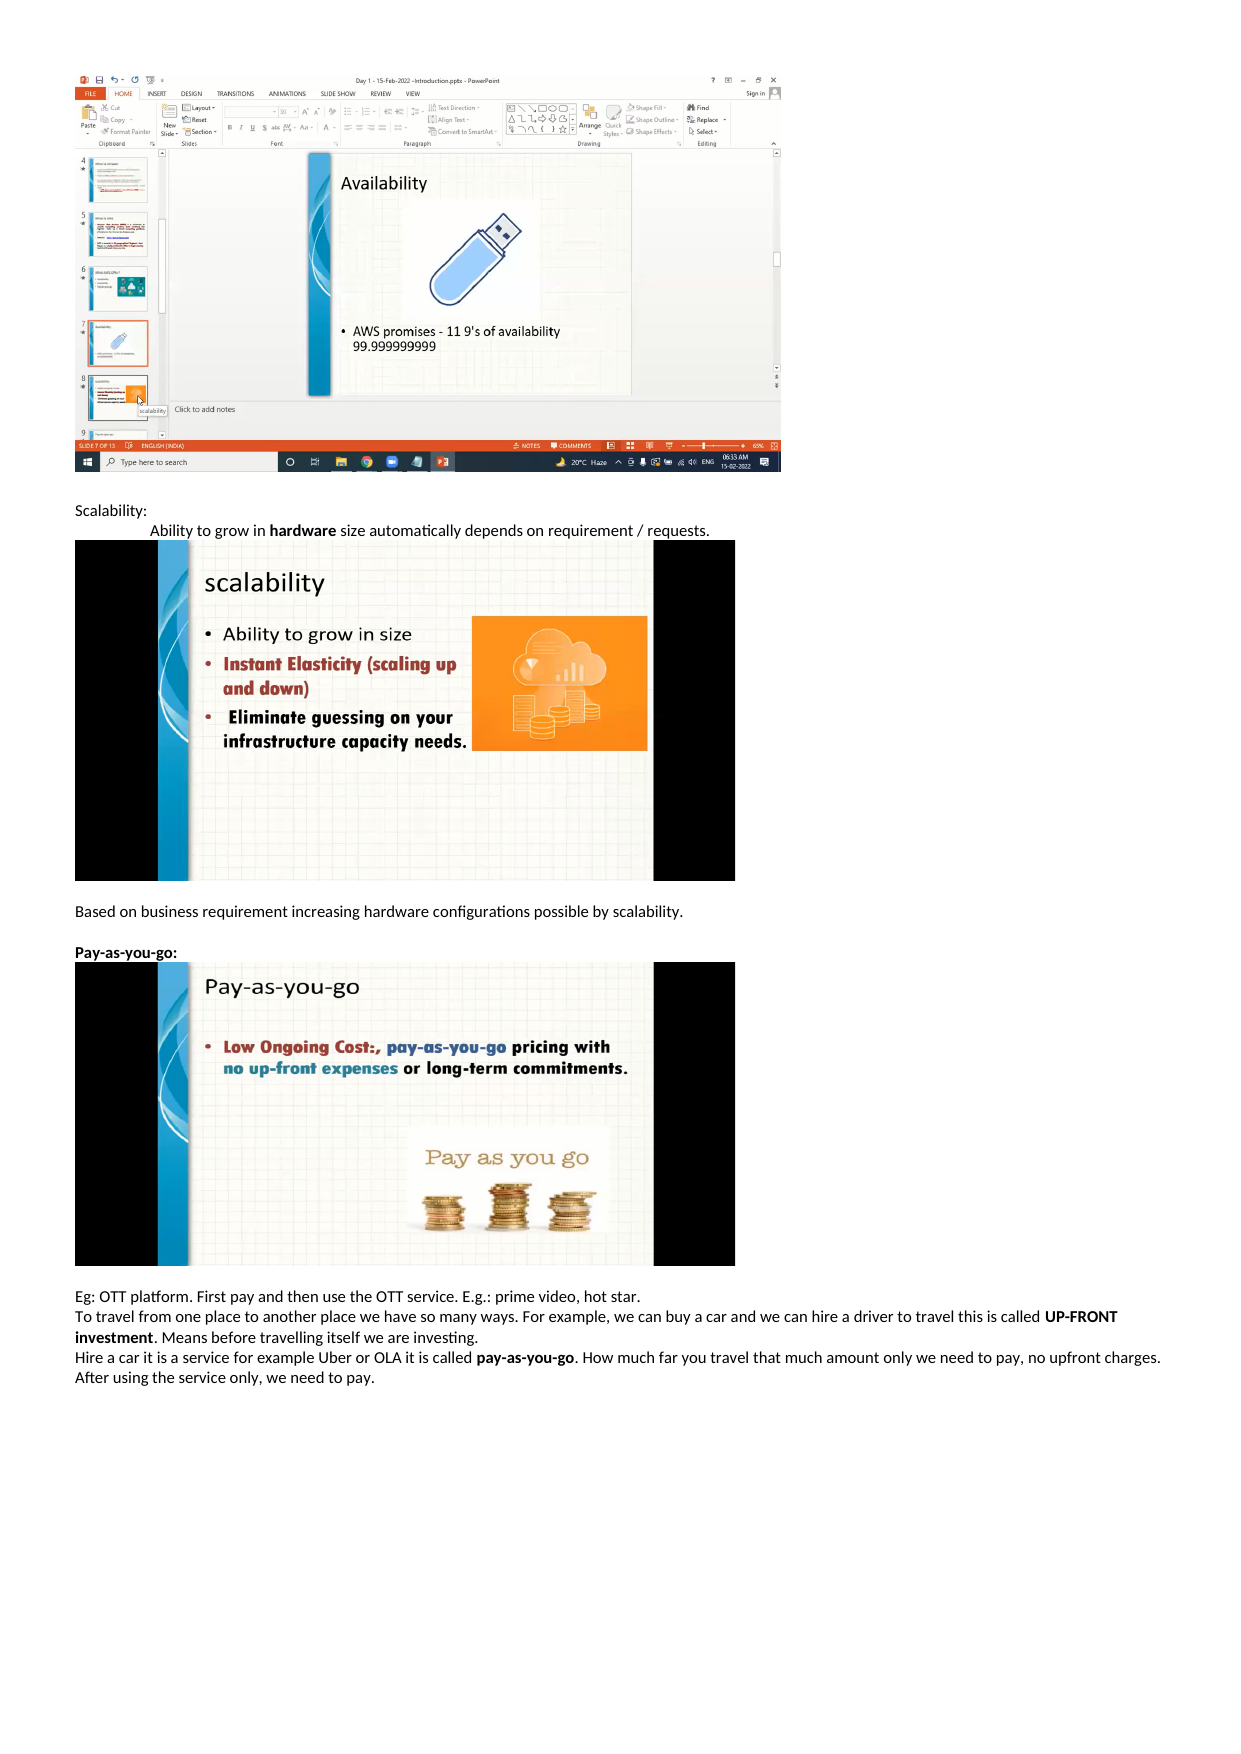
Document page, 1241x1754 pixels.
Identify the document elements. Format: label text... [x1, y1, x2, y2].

text Based on business requirement increasing hardware configurations possible by scalability. [75, 901, 1165, 922]
text Scalability: [75, 500, 1165, 520]
picture [75, 75, 781, 472]
text Hire a car it is a service for example Uber or OLA it is called pay-as-you-go. How much far you travel that much amount only we need to pay, no upfront charges. After using the service only, we need to pay. [75, 1347, 1165, 1388]
picture [75, 540, 736, 881]
text Ability to grow in hardware size automatically depends on requirement / requests. [75, 520, 1165, 541]
text Pay-as-you-go: [75, 942, 1165, 962]
text Eg: OTT platform. First pay and then use the OTT service. E.g.: prime video, hot star. [75, 1286, 1165, 1307]
picture [75, 962, 736, 1266]
text To travel from one place to another place we have so many ways. For example, we can buy a car and we can hire a driver to travel this is called UP-FRONT investment. Means before travelling itself we are investing. [75, 1307, 1165, 1347]
